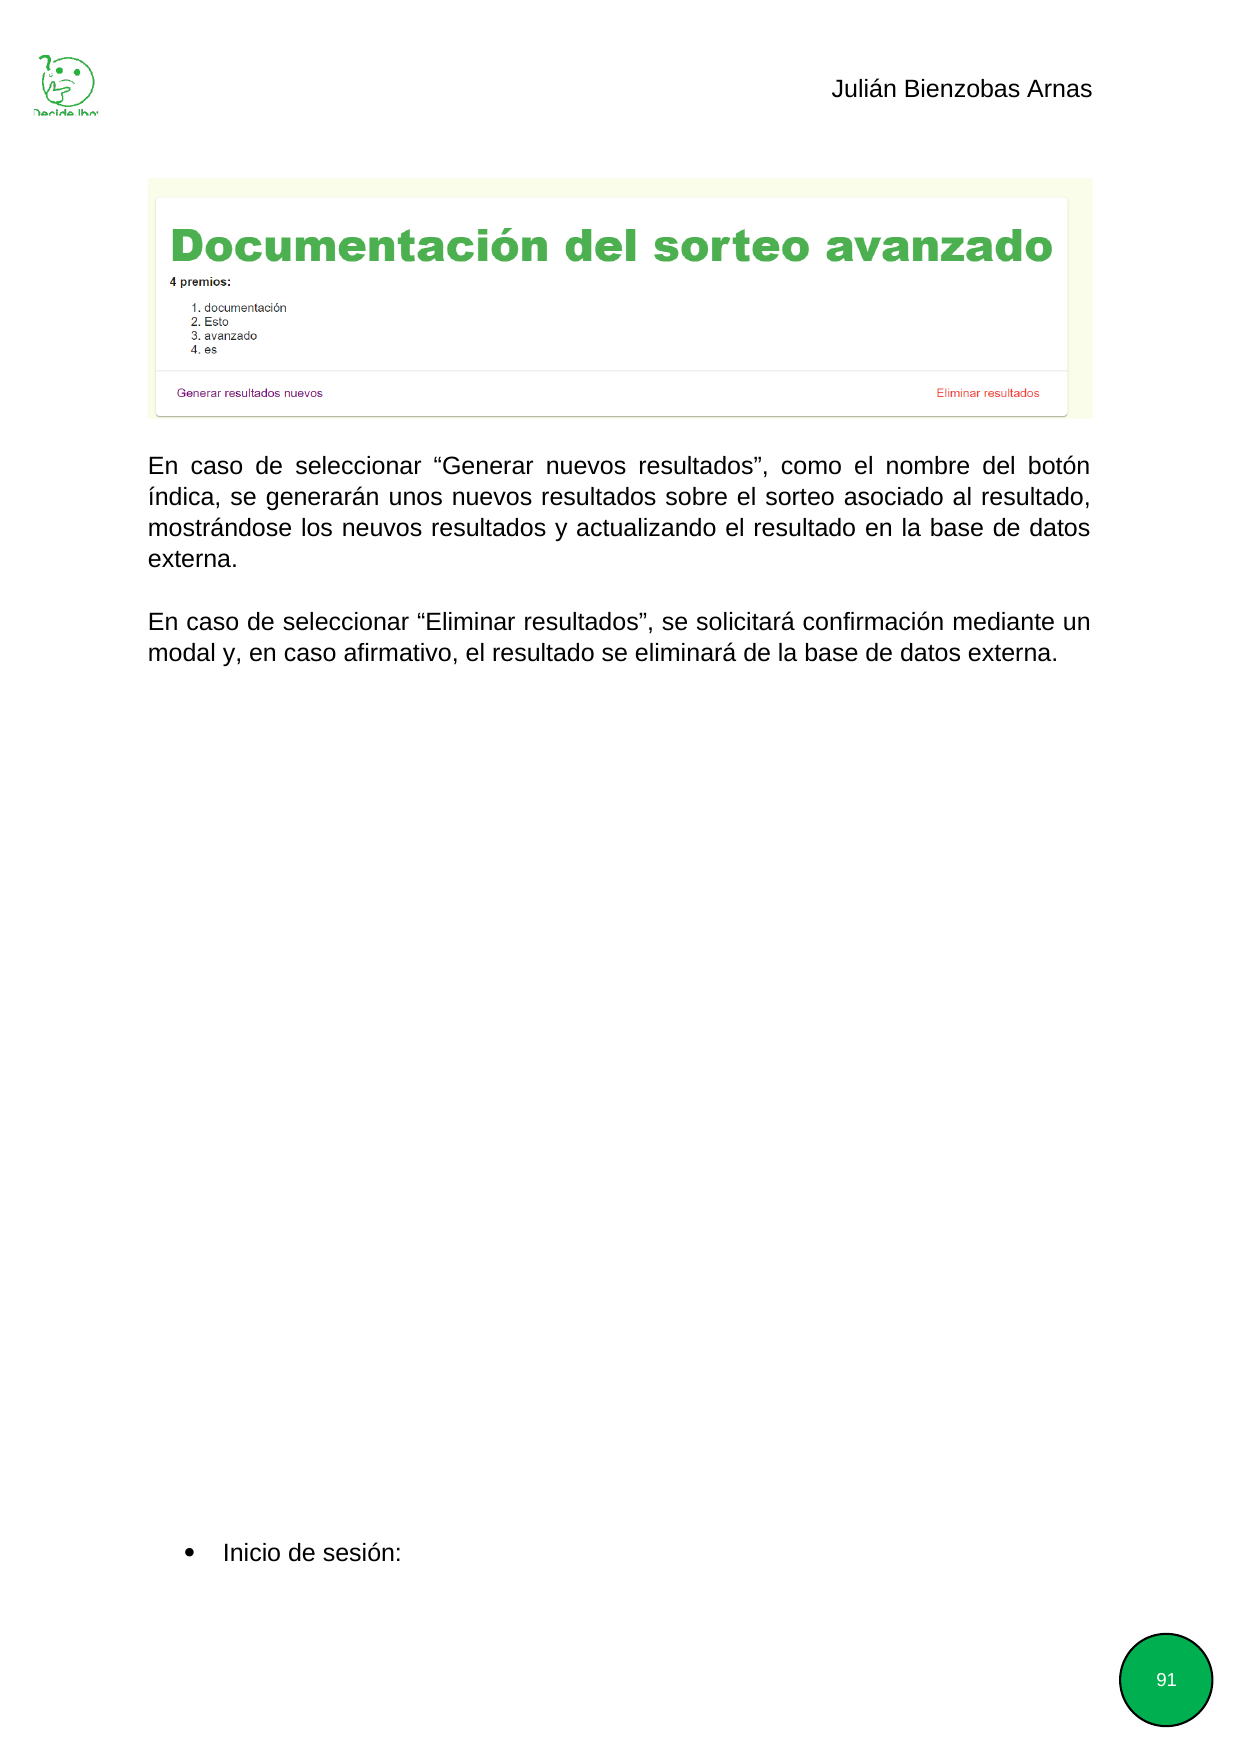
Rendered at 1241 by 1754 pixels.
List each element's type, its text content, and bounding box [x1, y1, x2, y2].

list En caso de seleccionar “Eliminar resultados”, se solicitará confirmación mediante un modal y, en caso afirmativo, el resultado se eliminará de la base de datos externa. [148, 606, 1092, 666]
list Inicio de sesión: [185, 1538, 1092, 1567]
picture [147, 178, 1093, 419]
picture [32, 55, 99, 114]
list En caso de seleccionar “Generar nuevos resultados”, como el nombre del botón índica, se generarán unos nuevos resultados sobre el sorteo asociado al resultado, mostrándose los neuvos resultados y actualizando el resultado en la base de datos externa. [148, 451, 1092, 573]
